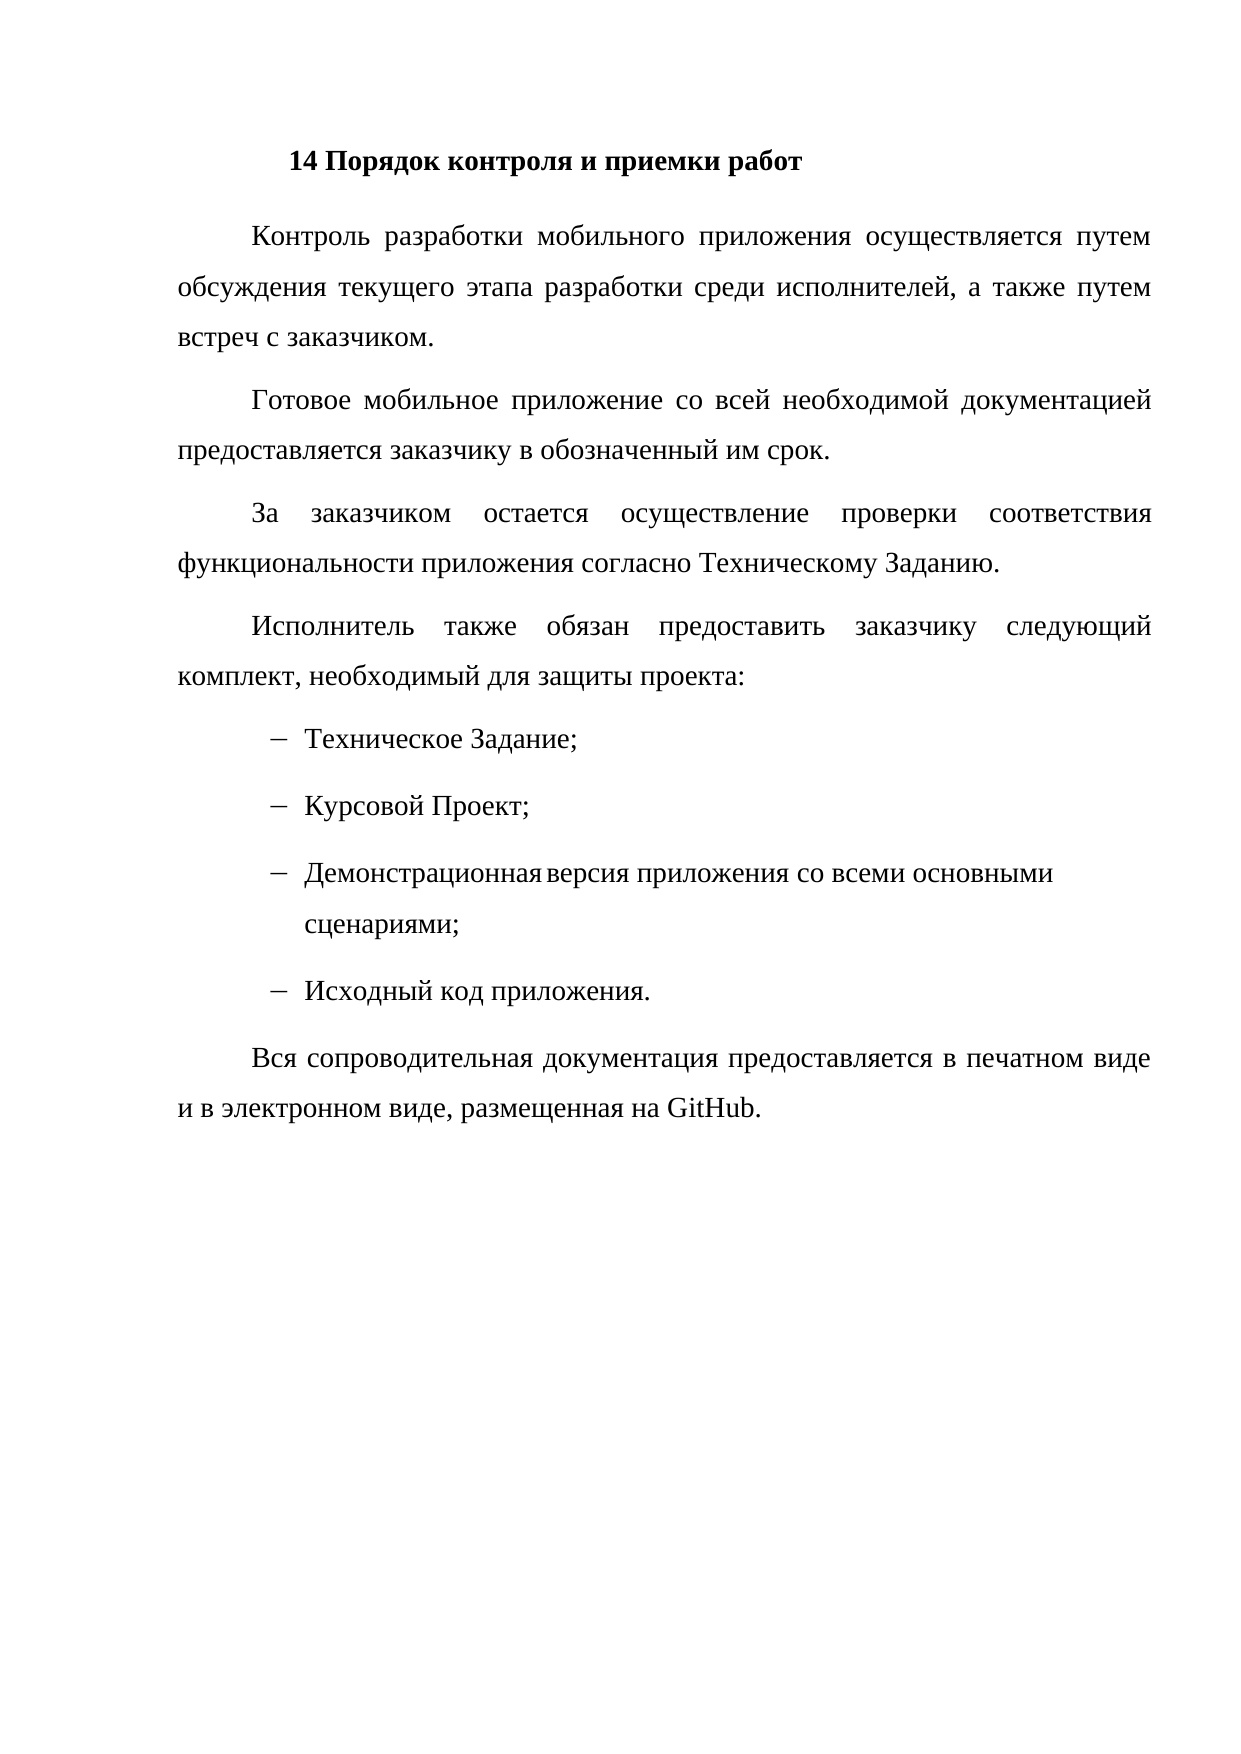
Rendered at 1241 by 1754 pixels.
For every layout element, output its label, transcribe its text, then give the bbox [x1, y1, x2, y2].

text Вся сопроводительная документация предоставляется в печатном виде и в электронном виде, размещенная на GitHub. [177, 1040, 1152, 1124]
text Курсовой Проект; [267, 788, 1152, 822]
text За заказчиком остается осуществление проверки соответствия функциональности приложения согласно Техническому Заданию. [177, 495, 1152, 579]
text Готовое мобильное приложение со всей необходимой документацией предоставляется заказчику в обозначенный им срок. [177, 382, 1152, 466]
text Техническое Задание; [267, 721, 1152, 755]
text Контроль разработки мобильного приложения осуществляется путем обсуждения текущего этапа разработки среди исполнителей, а также путем встреч с заказчиком. [177, 218, 1152, 353]
text Исходный код приложения. [267, 973, 1152, 1006]
text Исполнитель также обязан предоставить заказчику следующий комплект, необходимый для защиты проекта: [177, 608, 1152, 692]
text Демонстрационная версия приложения со всеми основными сценариями; [267, 855, 1152, 939]
text Порядок контроля и приемки работ [214, 143, 1152, 177]
